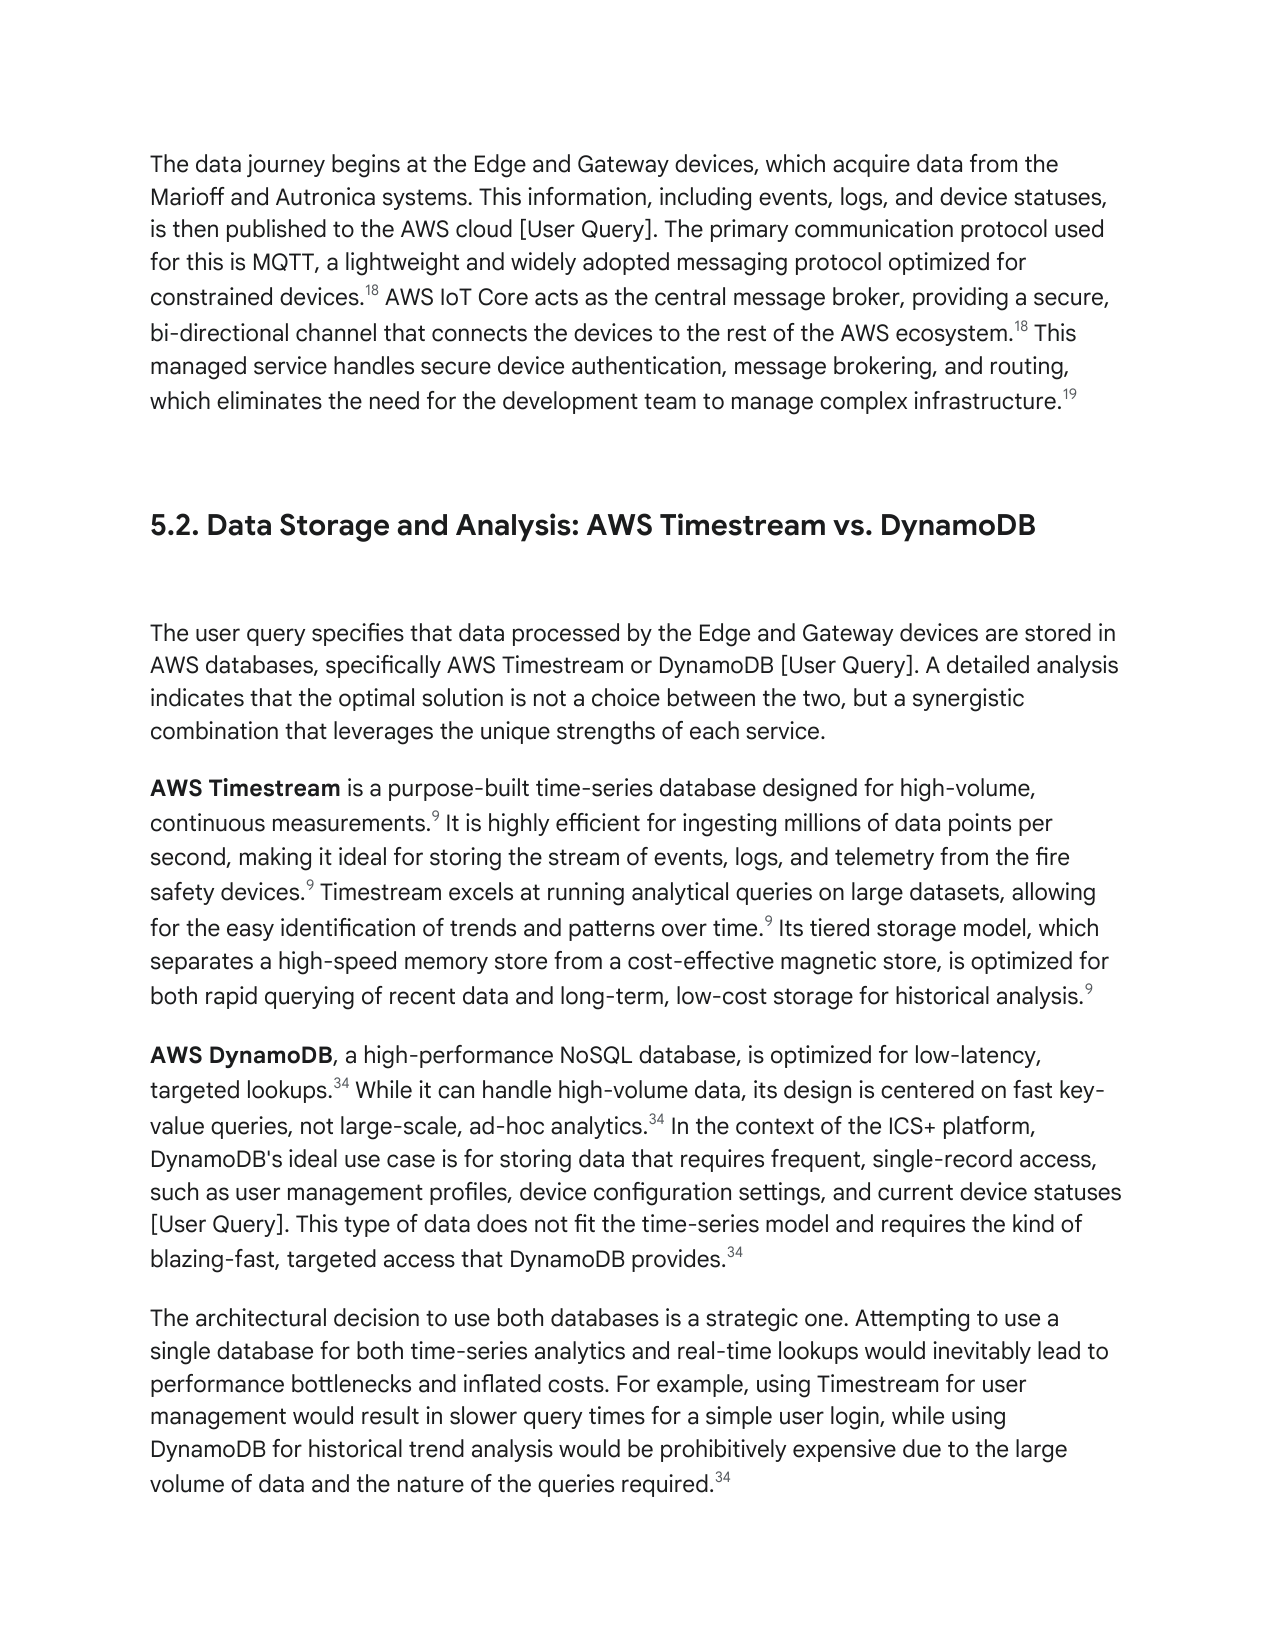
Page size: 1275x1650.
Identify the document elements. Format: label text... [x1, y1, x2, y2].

text AWS DynamoDB, a high-performance NoSQL database, is optimized for low-latency, targeted lookups.34 While it can handle high-volume data, its design is centered on fast key-value queries, not large-scale, ad-hoc analytics.34 In the context of the ICS+ platform, DynamoDB's ideal use case is for storing data that requires frequent, single-record access, such as user management profiles, device configuration settings, and current device statuses [User Query]. This type of data does not fit the time-series model and requires the kind of blazing-fast, targeted access that DynamoDB provides.34 [150, 1041, 1125, 1275]
text The architectural decision to use both databases is a strategic one. Attempting to use a single database for both time-series analytics and real-time lookups would inevitably lead to performance bottlenecks and inflated costs. For example, using Timestream for user management would result in slower query times for a simple user login, while using DynamoDB for historical trend analysis would be prohibitively expensive due to the large volume of data and the nature of the queries required.34 [150, 1304, 1125, 1500]
text The user query specifies that data processed by the Edge and Gateway devices are stored in AWS databases, specifically AWS Timestream or DynamoDB [User Query]. A detailed analysis indicates that the optimal solution is not a choice between the two, but a synergistic combination that leverages the unique strengths of each service. [150, 619, 1125, 746]
subtitle 5.2. Data Storage and Analysis: AWS Timestream vs. DynamoDB [150, 507, 1125, 543]
text AWS Timestream is a purpose-built time-series database designed for high-volume, continuous measurements.9 It is highly efficient for ingesting millions of data points per second, making it ideal for storing the stream of events, logs, and telemetry from the fire safety devices.9 Timestream excels at running analytical queries on large datasets, allowing for the easy identification of trends and patterns over time.9 Its tiered storage model, which separates a high-speed memory store from a cost-effective magnetic store, is optimized for both rapid querying of recent data and long-term, low-cost storage for historical analysis.9 [150, 774, 1125, 1012]
text The data journey begins at the Edge and Gateway devices, which acquire data from the Marioff and Autronica systems. This information, including events, logs, and device statuses, is then published to the AWS cloud [User Query]. The primary communication protocol used for this is MQTT, a lightweight and widely adopted messaging protocol optimized for constrained devices.18 AWS IoT Core acts as the central message broker, providing a secure, bi-directional channel that connects the devices to the rest of the AWS ecosystem.18 This managed service handles secure device authentication, message brokering, and routing, which eliminates the need for the development team to manage complex infrastructure.19 [150, 150, 1125, 417]
